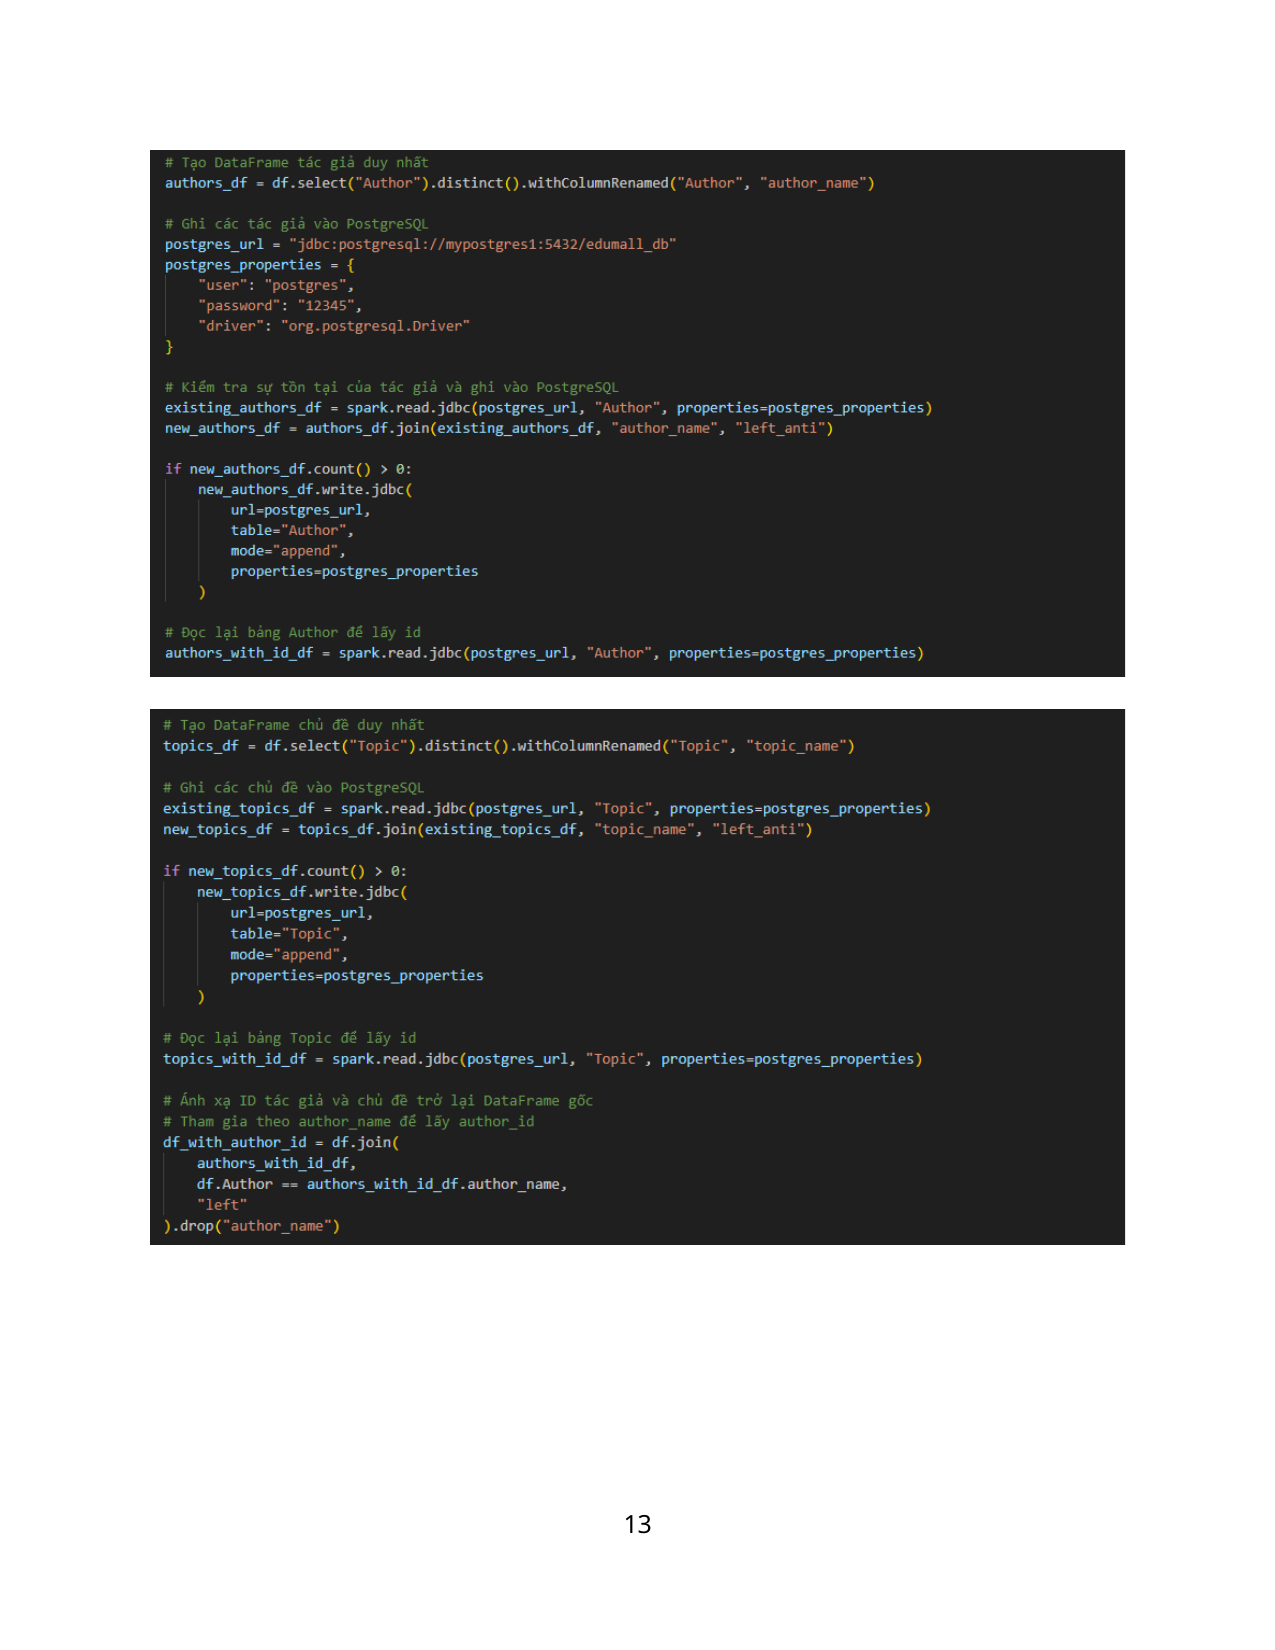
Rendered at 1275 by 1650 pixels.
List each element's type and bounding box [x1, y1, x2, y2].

picture [150, 709, 1125, 1245]
picture [150, 150, 1125, 677]
